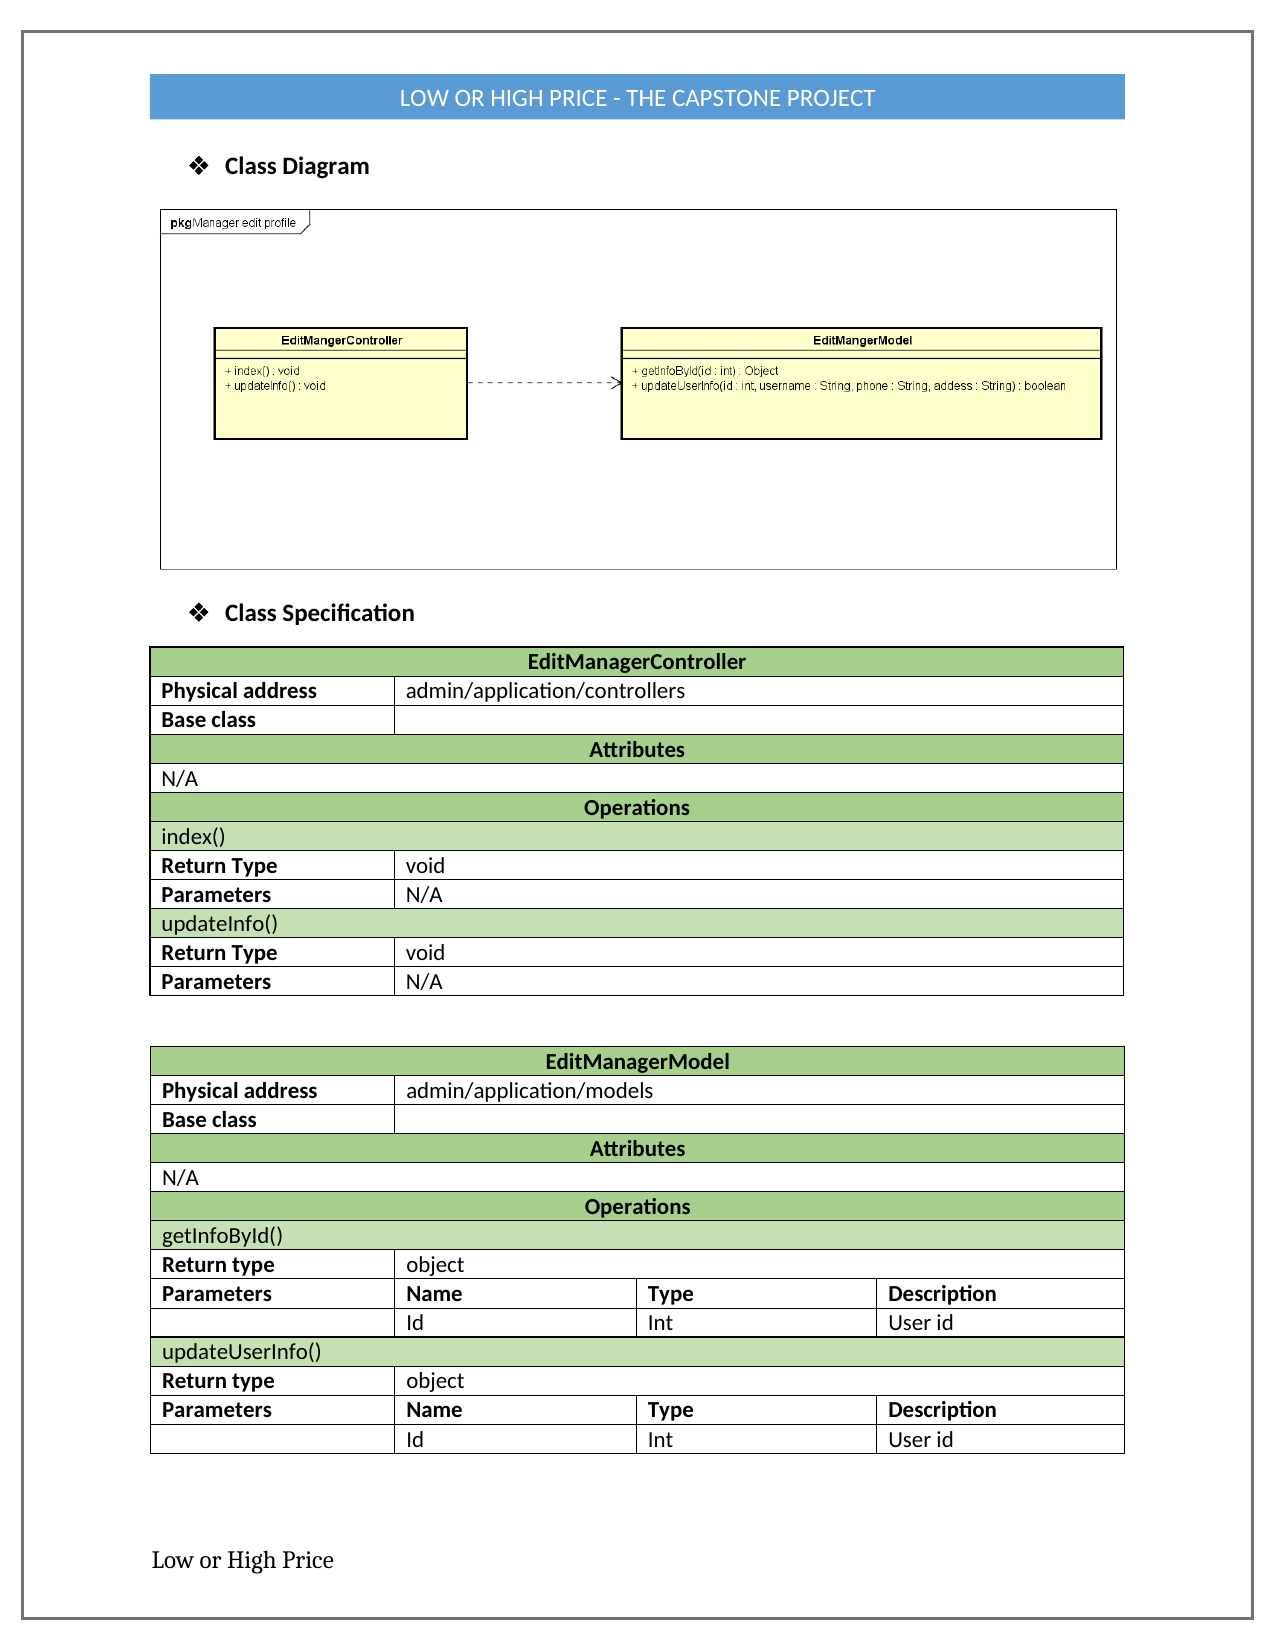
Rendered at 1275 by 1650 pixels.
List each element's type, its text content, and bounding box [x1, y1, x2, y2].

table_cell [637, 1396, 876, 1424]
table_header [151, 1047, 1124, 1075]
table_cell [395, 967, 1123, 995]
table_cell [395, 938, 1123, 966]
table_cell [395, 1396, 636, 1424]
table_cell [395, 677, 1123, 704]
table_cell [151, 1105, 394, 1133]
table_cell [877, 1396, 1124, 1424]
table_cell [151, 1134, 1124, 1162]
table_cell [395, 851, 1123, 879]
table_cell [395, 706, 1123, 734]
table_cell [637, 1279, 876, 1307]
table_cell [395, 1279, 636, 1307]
list Class Specification [187, 597, 1125, 627]
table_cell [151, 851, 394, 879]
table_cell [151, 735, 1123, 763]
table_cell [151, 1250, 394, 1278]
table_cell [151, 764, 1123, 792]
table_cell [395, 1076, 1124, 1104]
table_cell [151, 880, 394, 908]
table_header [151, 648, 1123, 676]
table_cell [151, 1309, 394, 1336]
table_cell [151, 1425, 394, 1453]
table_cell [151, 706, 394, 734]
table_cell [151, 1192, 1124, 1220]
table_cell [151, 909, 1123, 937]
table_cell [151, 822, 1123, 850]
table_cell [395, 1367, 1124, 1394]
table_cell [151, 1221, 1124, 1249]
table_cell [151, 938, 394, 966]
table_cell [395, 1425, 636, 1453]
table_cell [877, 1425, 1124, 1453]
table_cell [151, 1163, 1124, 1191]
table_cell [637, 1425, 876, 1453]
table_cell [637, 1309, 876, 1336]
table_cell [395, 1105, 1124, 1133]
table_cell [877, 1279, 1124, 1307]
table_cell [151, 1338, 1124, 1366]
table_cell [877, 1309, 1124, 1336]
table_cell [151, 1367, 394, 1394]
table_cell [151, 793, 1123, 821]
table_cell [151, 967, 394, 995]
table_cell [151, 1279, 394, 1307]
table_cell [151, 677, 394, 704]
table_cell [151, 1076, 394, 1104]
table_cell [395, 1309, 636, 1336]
list Class Diagram [187, 150, 1125, 181]
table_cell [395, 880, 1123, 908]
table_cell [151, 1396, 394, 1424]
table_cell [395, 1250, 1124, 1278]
picture [150, 199, 1125, 578]
